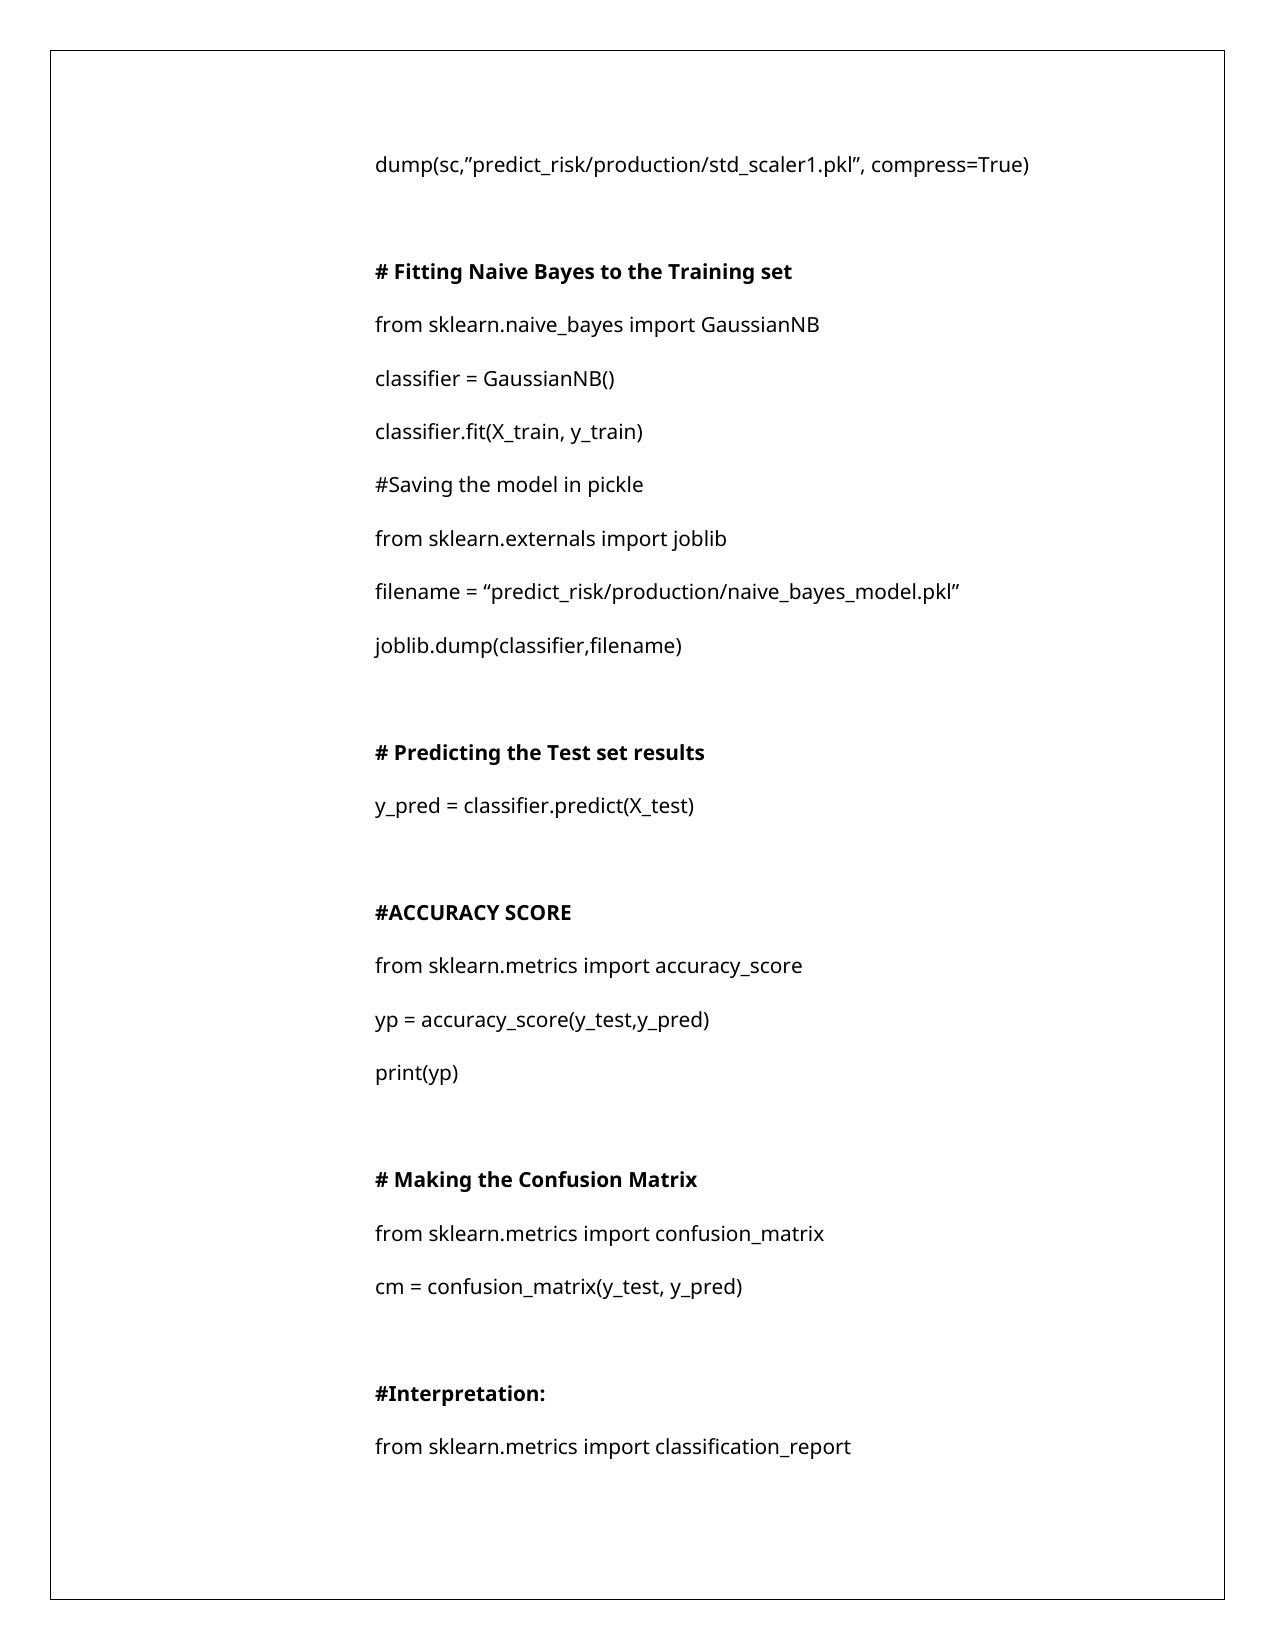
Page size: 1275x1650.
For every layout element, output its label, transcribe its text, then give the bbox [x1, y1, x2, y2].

text print(yp) [375, 1058, 1125, 1087]
text from sklearn.metrics import accuracy_score [375, 952, 1125, 980]
text cm = confusion_matrix(y_test, y_pred) [375, 1272, 1125, 1301]
text y_pred = classifier.predict(X_test) [375, 791, 1125, 820]
text filename = “predict_risk/production/naive_bayes_model.pkl” [375, 577, 1125, 606]
text #Interpretation: [375, 1379, 1125, 1407]
text classifier.fit(X_train, y_train) [375, 417, 1125, 446]
text joblib.dump(classifier,filename) [375, 631, 1125, 659]
text dump(sc,”predict_risk/production/std_scaler1.pkl”, compress=True) [375, 150, 1125, 178]
text from sklearn.metrics import confusion_matrix [375, 1219, 1125, 1247]
text # Predicting the Test set results [375, 738, 1125, 766]
text # Fitting Naive Bayes to the Training set [375, 257, 1125, 285]
text #Saving the model in pickle [375, 471, 1125, 499]
text from sklearn.metrics import classification_report [375, 1432, 1125, 1461]
text #ACCURACY SCORE [375, 898, 1125, 927]
text # Making the Confusion Matrix [375, 1165, 1125, 1194]
text from sklearn.externals import joblib [375, 524, 1125, 552]
text classifier = GaussianNB() [375, 364, 1125, 392]
text from sklearn.naive_bayes import GaussianNB [375, 310, 1125, 339]
text yp = accuracy_score(y_test,y_pred) [375, 1005, 1125, 1033]
